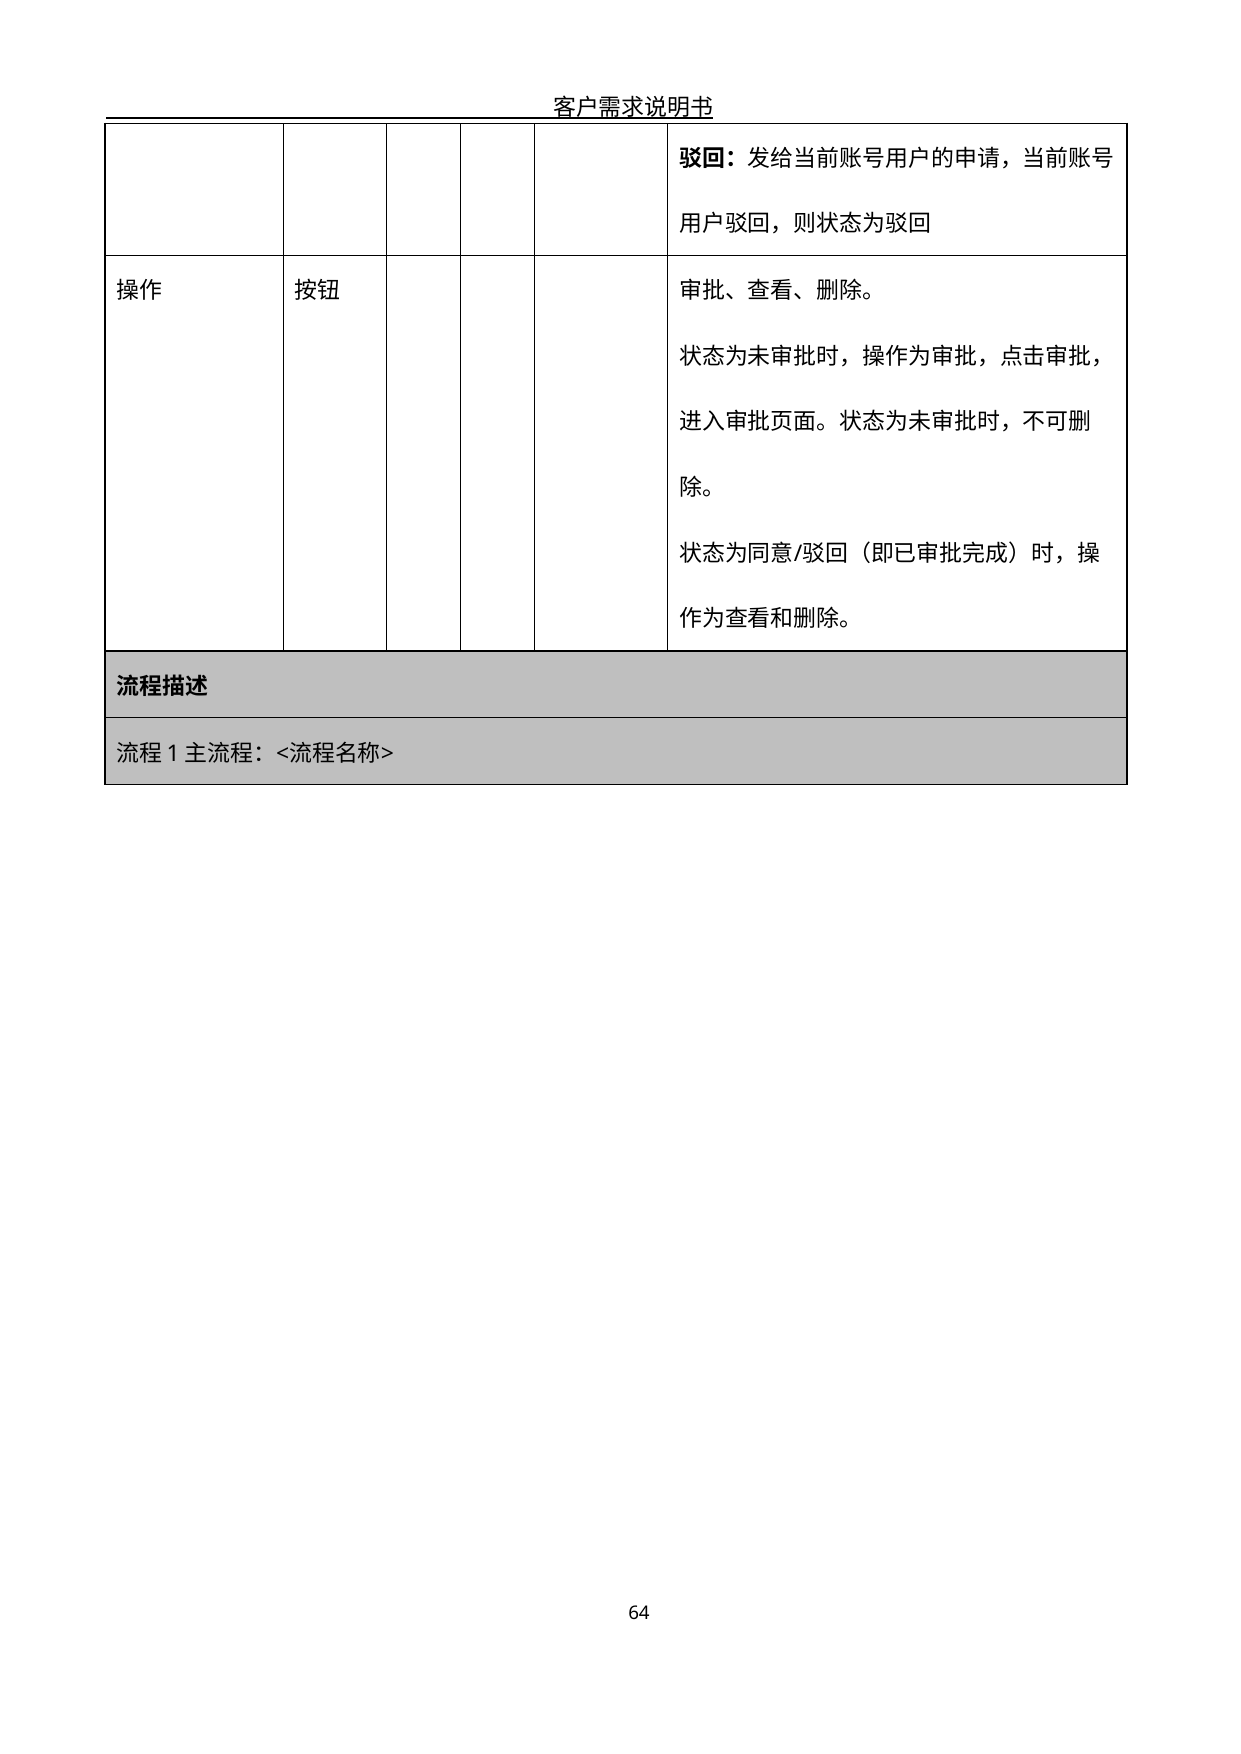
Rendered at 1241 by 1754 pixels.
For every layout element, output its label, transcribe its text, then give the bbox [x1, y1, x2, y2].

table_cell [387, 124, 460, 255]
table_cell 流程描述 [106, 652, 1126, 717]
table_cell 文本 [284, 124, 386, 255]
table_cell [461, 256, 534, 649]
table_cell 是 [461, 124, 534, 255]
table_cell 操作 [106, 256, 283, 649]
table_cell [535, 256, 667, 649]
table_cell [387, 256, 460, 649]
table_cell 状态 [106, 124, 283, 255]
table_cell 按钮 [284, 256, 386, 649]
table_cell 流程1主流程：<流程名称> 科室领导是申请人所在科室的负责人，分管领导是申请人所在科室的分管领导，政治处是政治处这个科室有请假审批权限的人。 [106, 718, 1126, 784]
table_cell 审批、查看、删除。 状态为未审批时，操作为审批，点击审批，进入审批页面。状态为未审批时，不可删除。 状态为同意/驳回（即已审批完成）时，操作为查看和删除。 [668, 256, 1126, 649]
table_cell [668, 124, 1126, 255]
table_cell 无 [535, 124, 667, 255]
